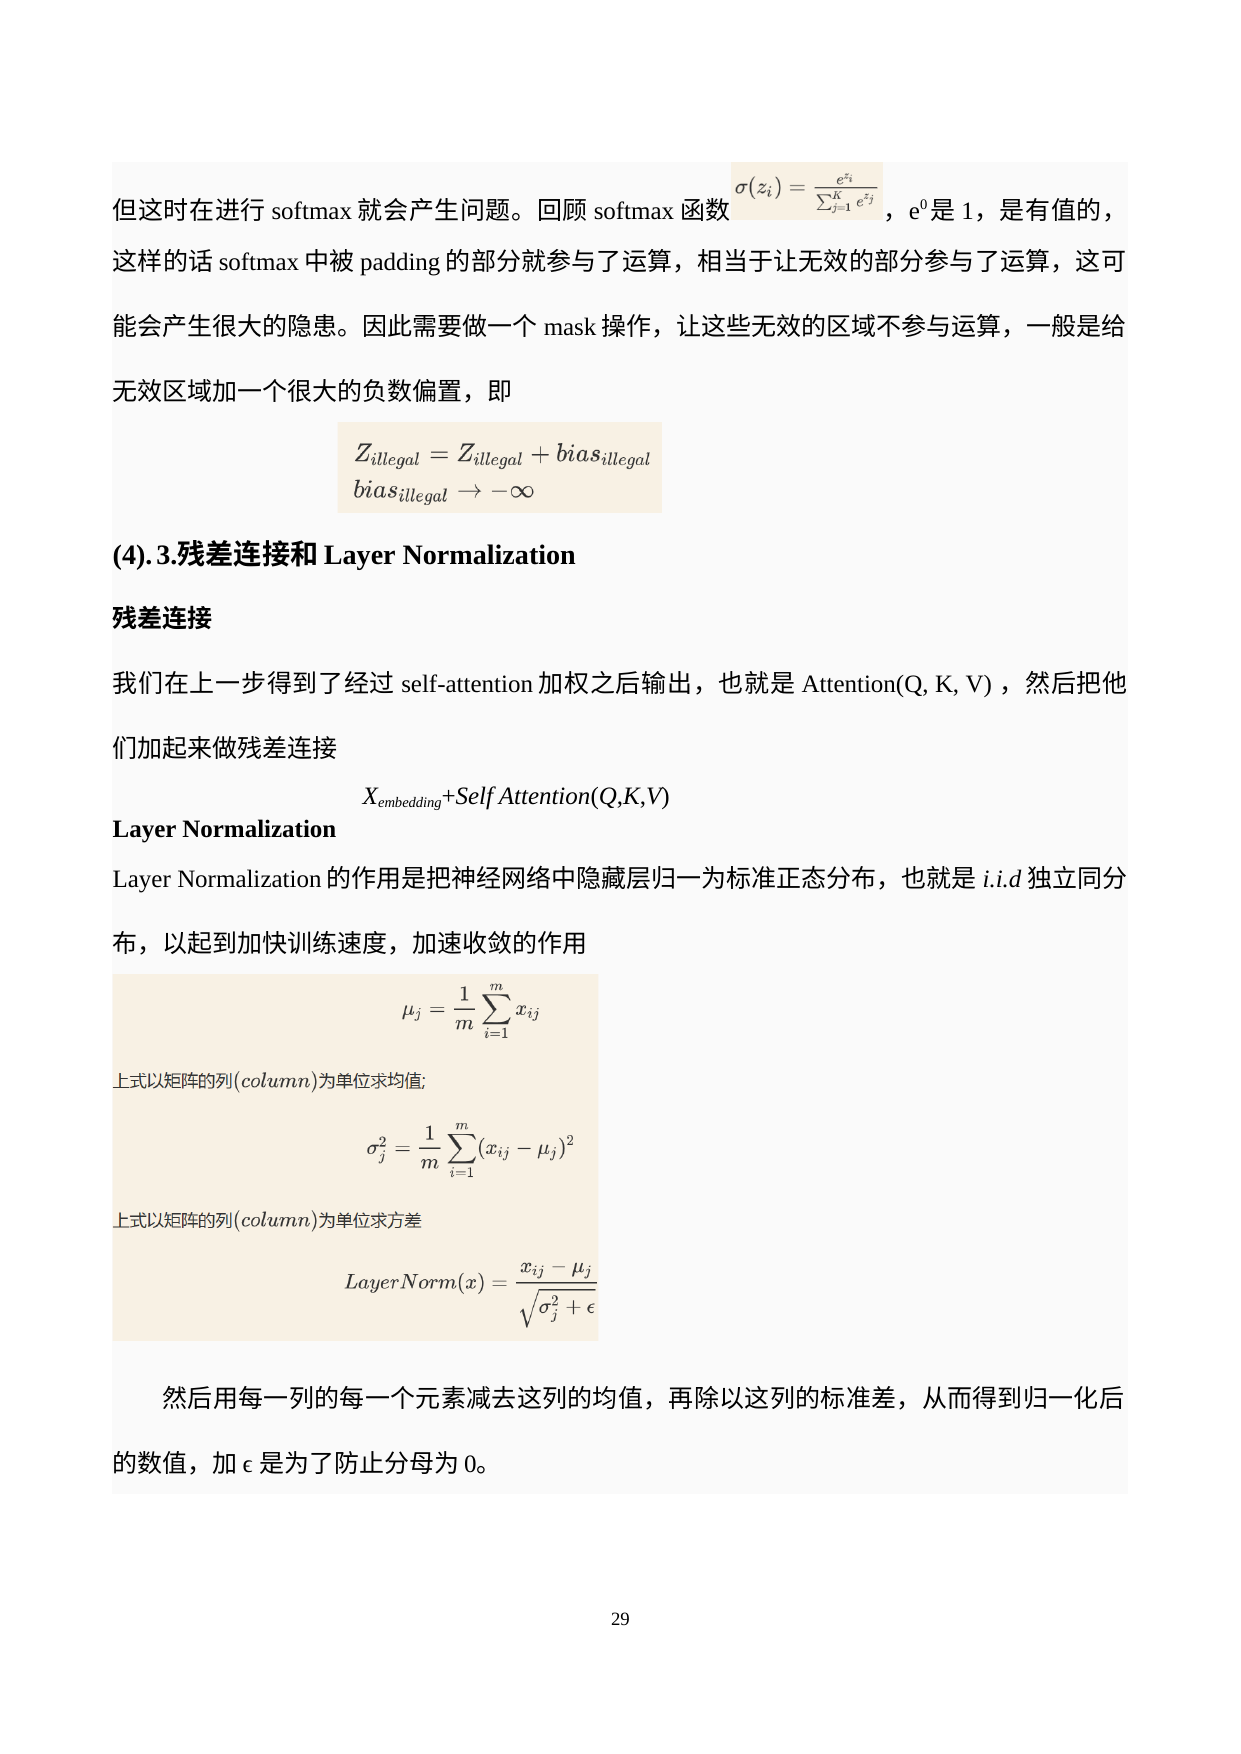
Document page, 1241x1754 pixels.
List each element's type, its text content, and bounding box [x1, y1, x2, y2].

text 我们在上一步得到了经过self-attention加权之后输出，也就是Attention(Q, K, V) ，然后把他们加起来做残差连接 [112, 649, 1128, 779]
picture [731, 162, 883, 220]
picture [337, 422, 662, 513]
text Xembedding+Self Attention(Q,K,V) [112, 779, 1128, 812]
text 但这时在进行softmax就会产生问题。回顾softmax函数，e0是1，是有值的，这样的话softmax中被padding的部分就参与了运算，相当于让无效的部分参与了运算，这可能会产生很大的隐患。因此需要做一个mask操作，让这些无效的区域不参与运算，一般是给无效区域加一个很大的负数偏置，即 [112, 162, 1128, 422]
picture [112, 974, 599, 1341]
subtitle 3.残差连接和Layer Normalization [112, 519, 1128, 584]
text Layer Normalization [112, 812, 1128, 844]
text Layer Normalization的作用是把神经网络中隐藏层归一为标准正态分布，也就是i.i.d 独立同分布，以起到加快训练速度，加速收敛的作用 [112, 844, 1128, 974]
text 然后用每一列的每一个元素减去这列的均值，再除以这列的标准差，从而得到归一化后的数值，加ϵ 是为了防止分母为0。 [112, 1364, 1128, 1494]
text 残差连接 [112, 584, 1128, 649]
